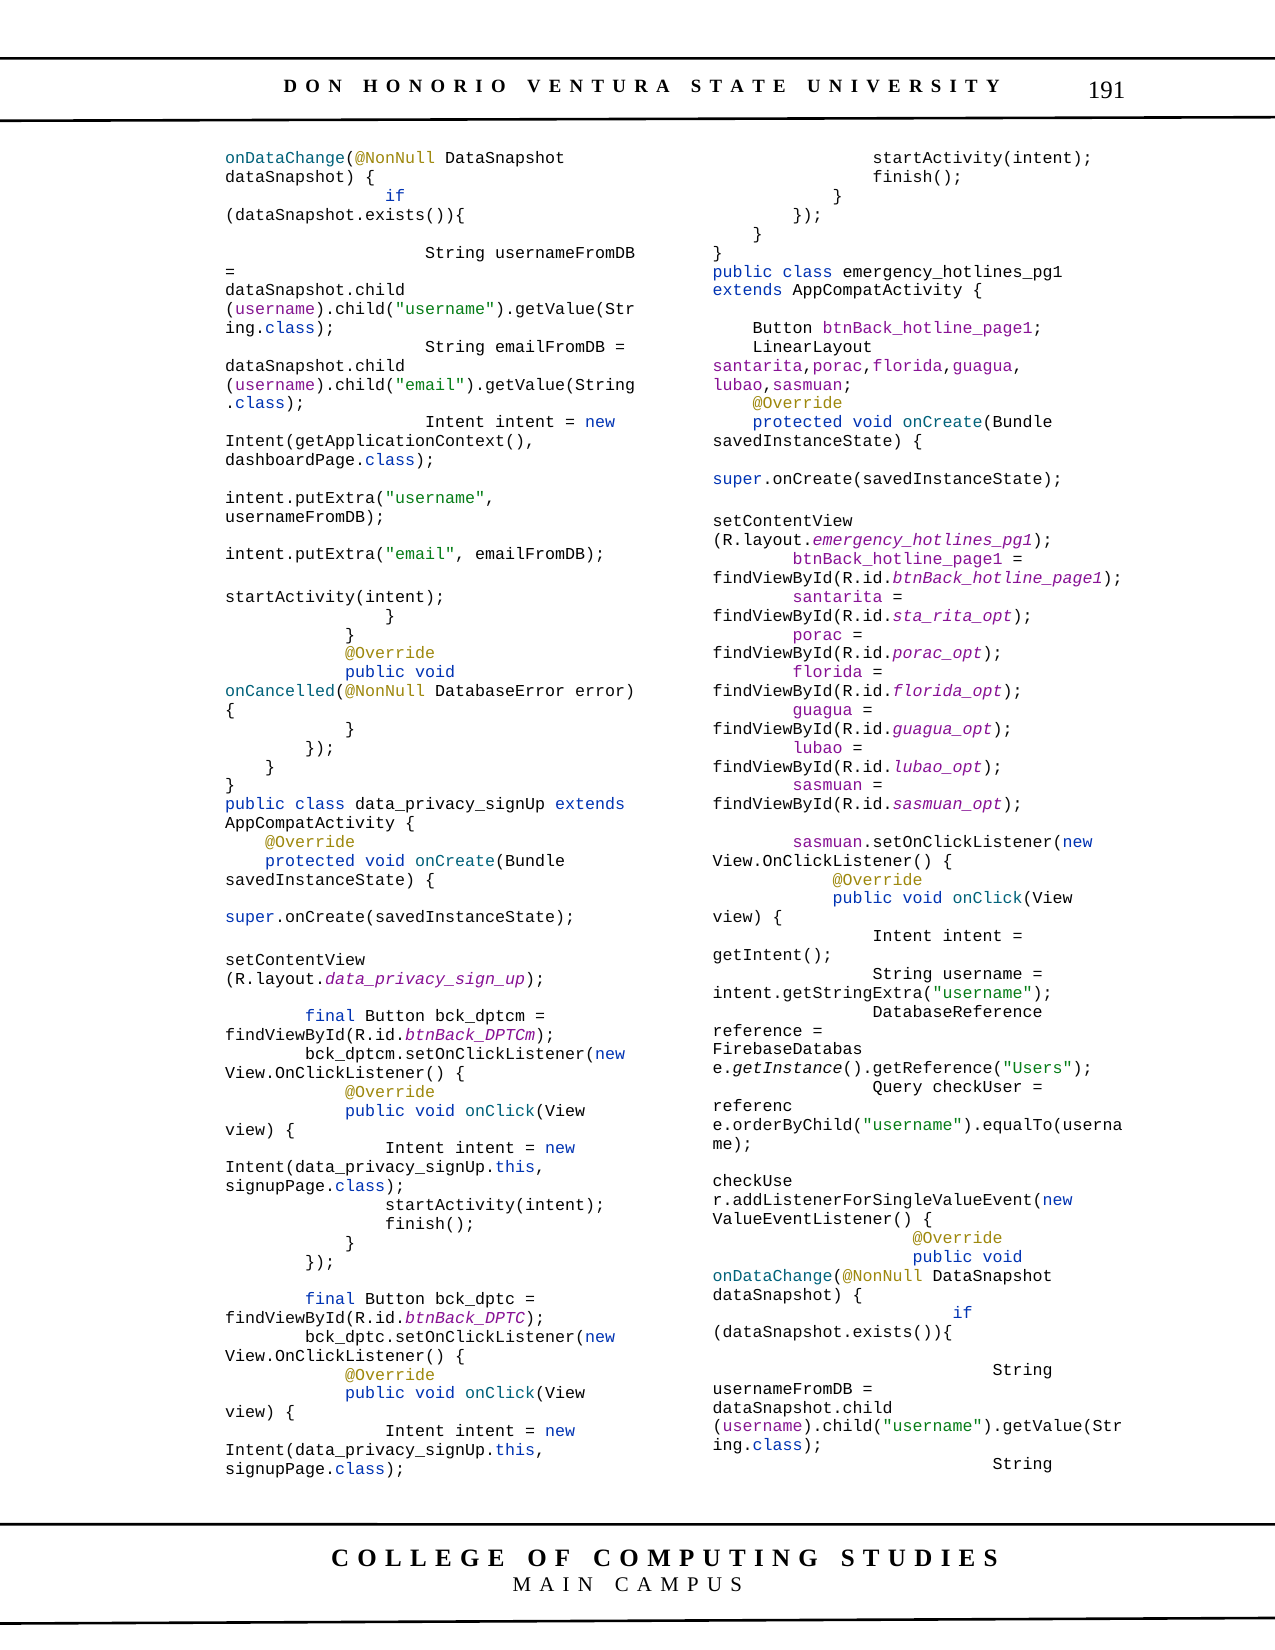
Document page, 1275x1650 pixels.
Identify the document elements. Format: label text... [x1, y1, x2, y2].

text public class data_privacy_signUp extends AppCompatActivity { @Override protected void onCreate(Bundle savedInstanceState) { super.onCreate(savedInstanceState); setContentView(R.layout.data_privacy_sign_up); final Button bck_dptcm = findViewById(R.id.btnBack_DPTCm); bck_dptcm.setOnClickListener(new View.OnClickListener() { @Override public void onClick(View view) { Intent intent = new Intent(data_privacy_signUp.this, signupPage.class); startActivity(intent); finish(); } }); final Button bck_dptc = findViewById(R.id.btnBack_DPTC); bck_dptc.setOnClickListener(new View.OnClickListener() { @Override public void onClick(View view) { Intent intent = new Intent(data_privacy_signUp.this, signupPage.class); startActivity(intent); finish(); } }); } } [225, 796, 637, 1479]
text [712, 263, 1125, 1474]
text public class data_privacy_signUp extends AppCompatActivity { @Override protected void onCreate(Bundle savedInstanceState) { super.onCreate(savedInstanceState); setContentView(R.layout.data_privacy_sign_up); final Button bck_dptcm = findViewById(R.id.btnBack_DPTCm); bck_dptcm.setOnClickListener(new View.OnClickListener() { @Override public void onClick(View view) { Intent intent = new Intent(data_privacy_signUp.this, signupPage.class); startActivity(intent); finish(); } }); final Button bck_dptc = findViewById(R.id.btnBack_DPTC); bck_dptc.setOnClickListener(new View.OnClickListener() { @Override public void onClick(View view) { Intent intent = new Intent(data_privacy_signUp.this, signupPage.class); startActivity(intent); finish(); } }); } } [712, 150, 1125, 263]
